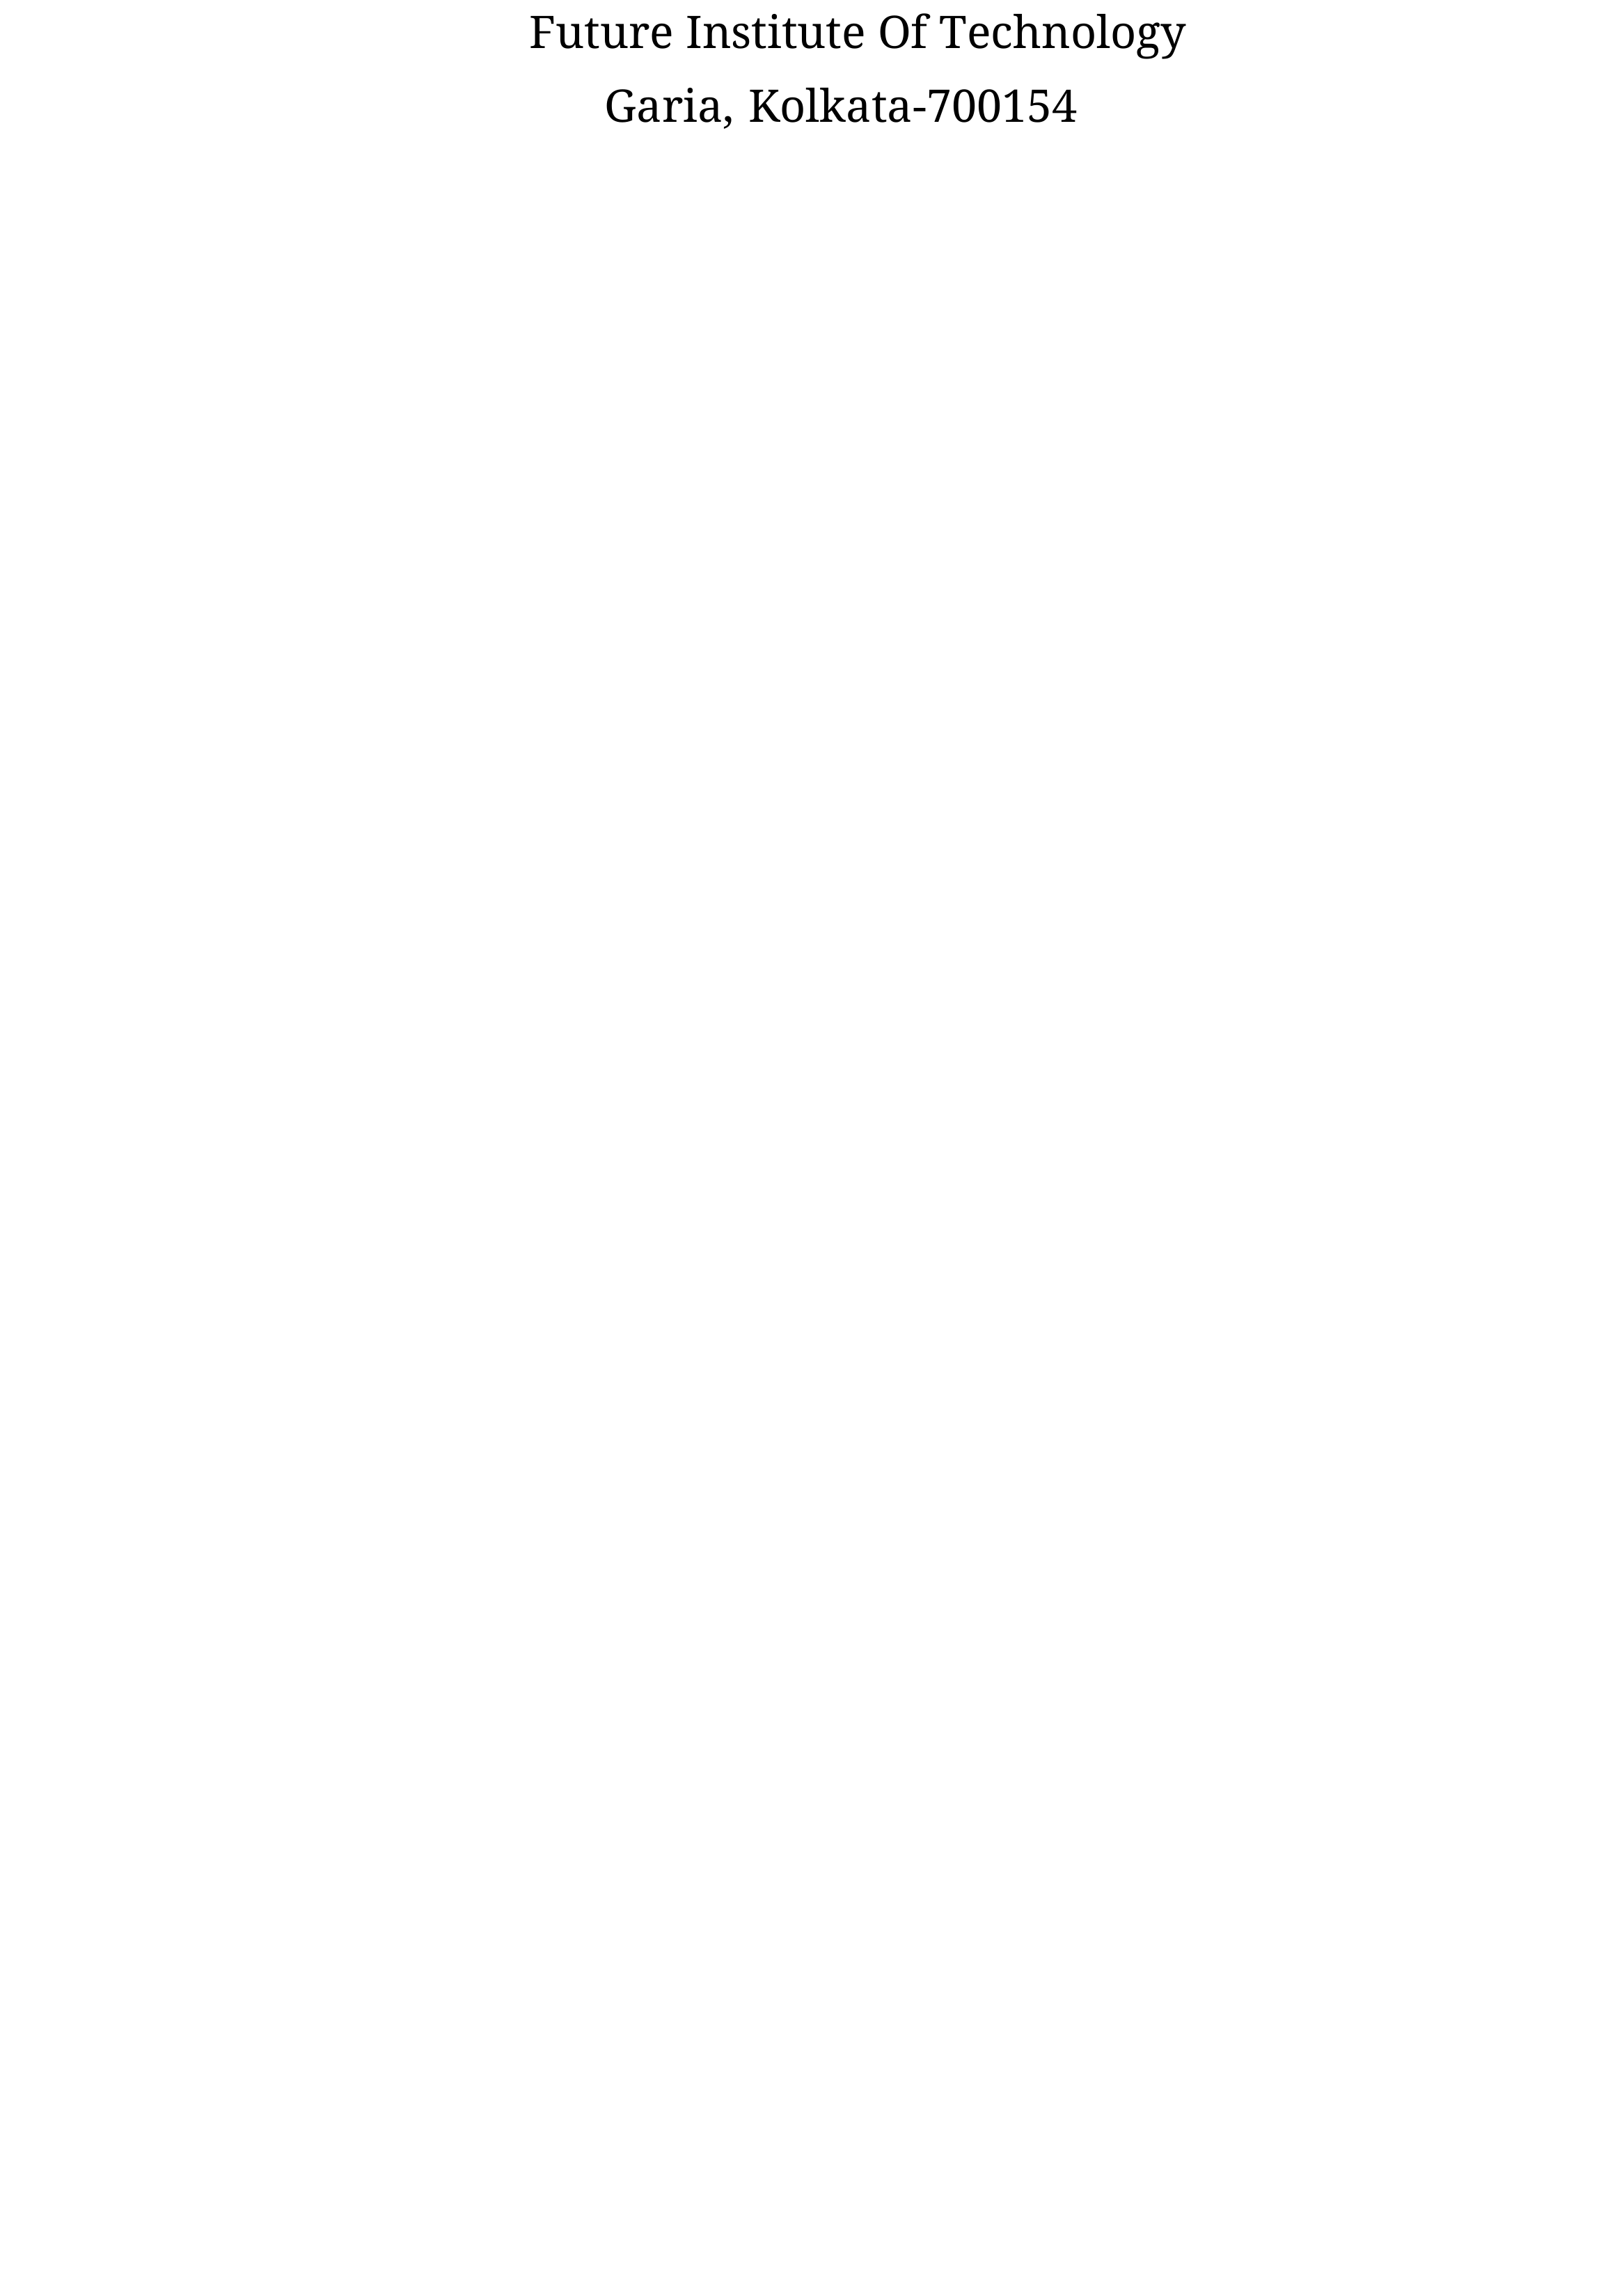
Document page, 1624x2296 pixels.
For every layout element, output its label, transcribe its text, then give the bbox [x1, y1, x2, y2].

text Future Institute Of Technology Garia, Kolkata-700154 [530, 0, 1258, 135]
